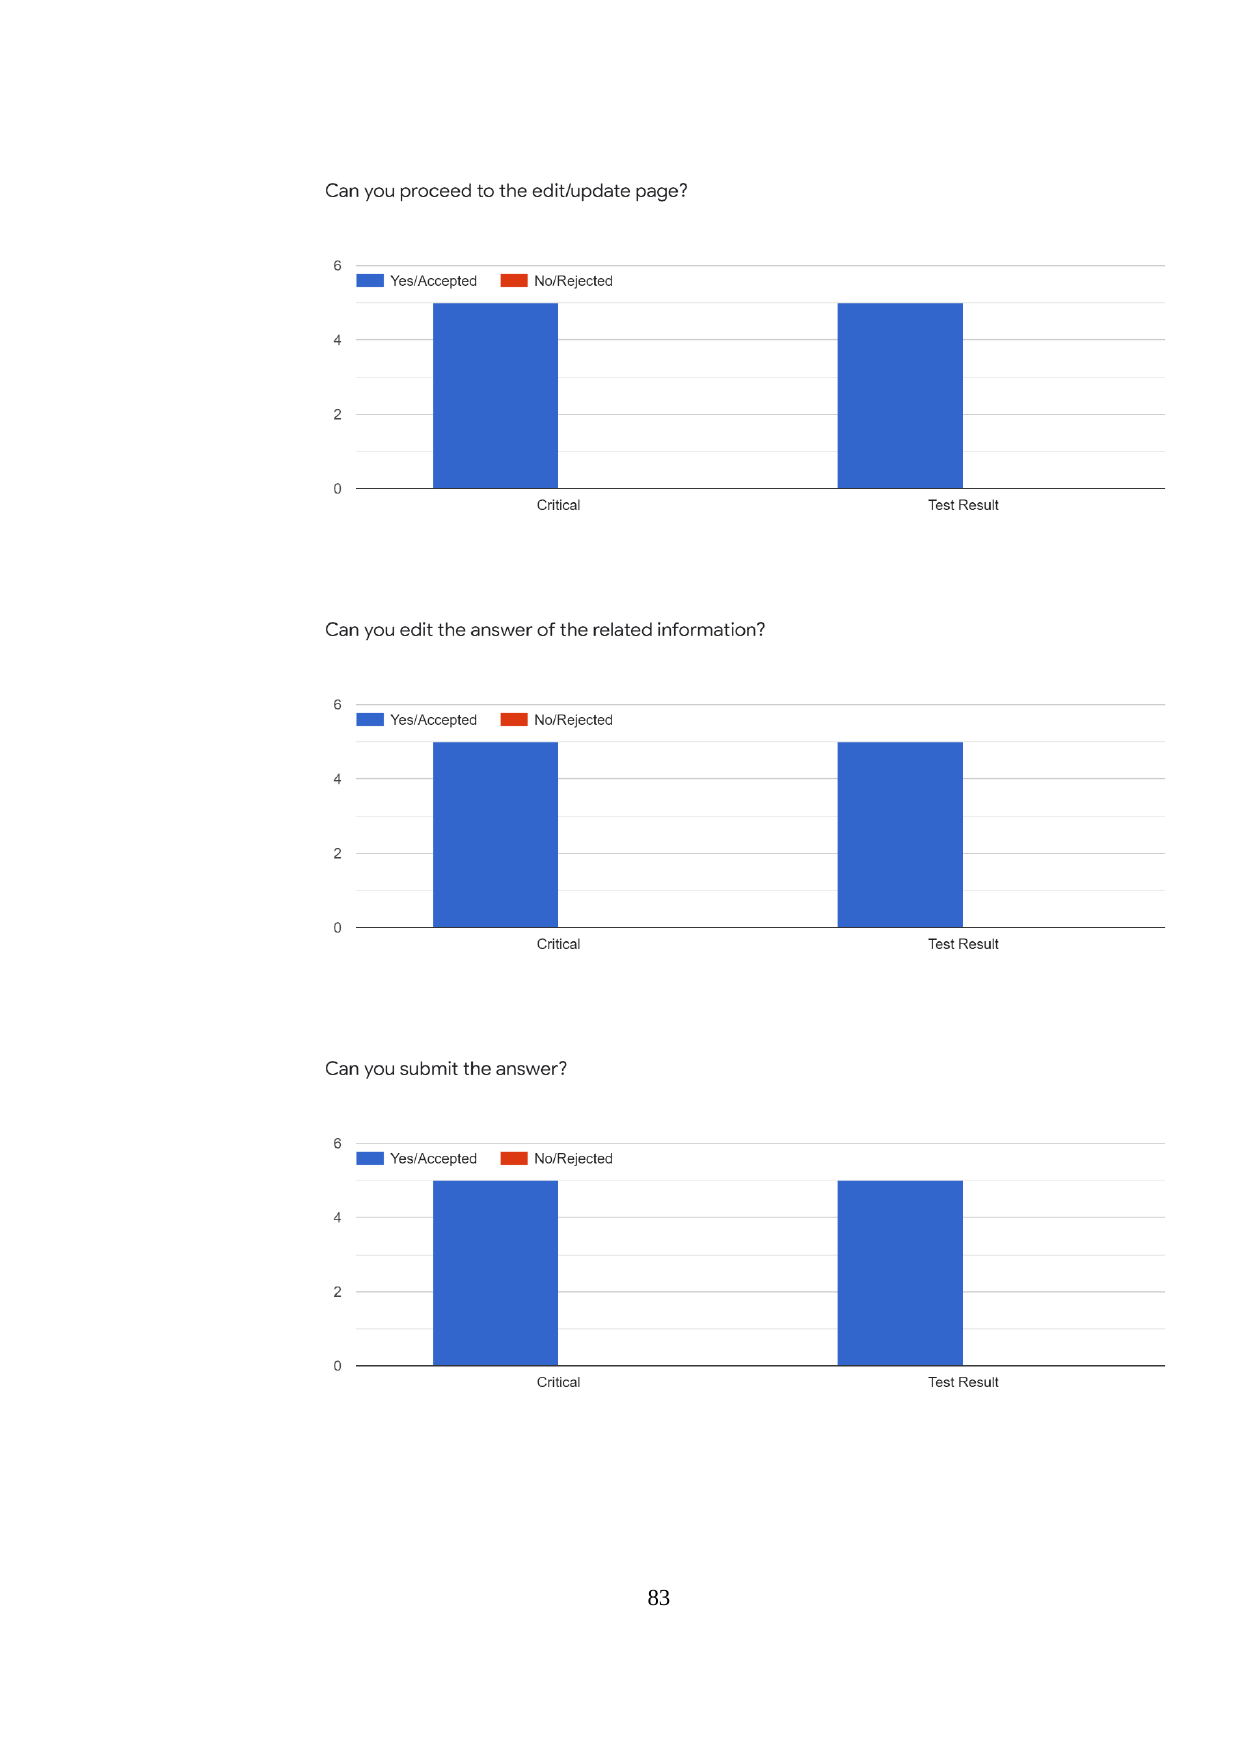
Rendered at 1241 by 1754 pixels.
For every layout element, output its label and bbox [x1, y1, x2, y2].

picture [296, 588, 1166, 1015]
picture [296, 1027, 1166, 1453]
picture [296, 150, 1166, 576]
